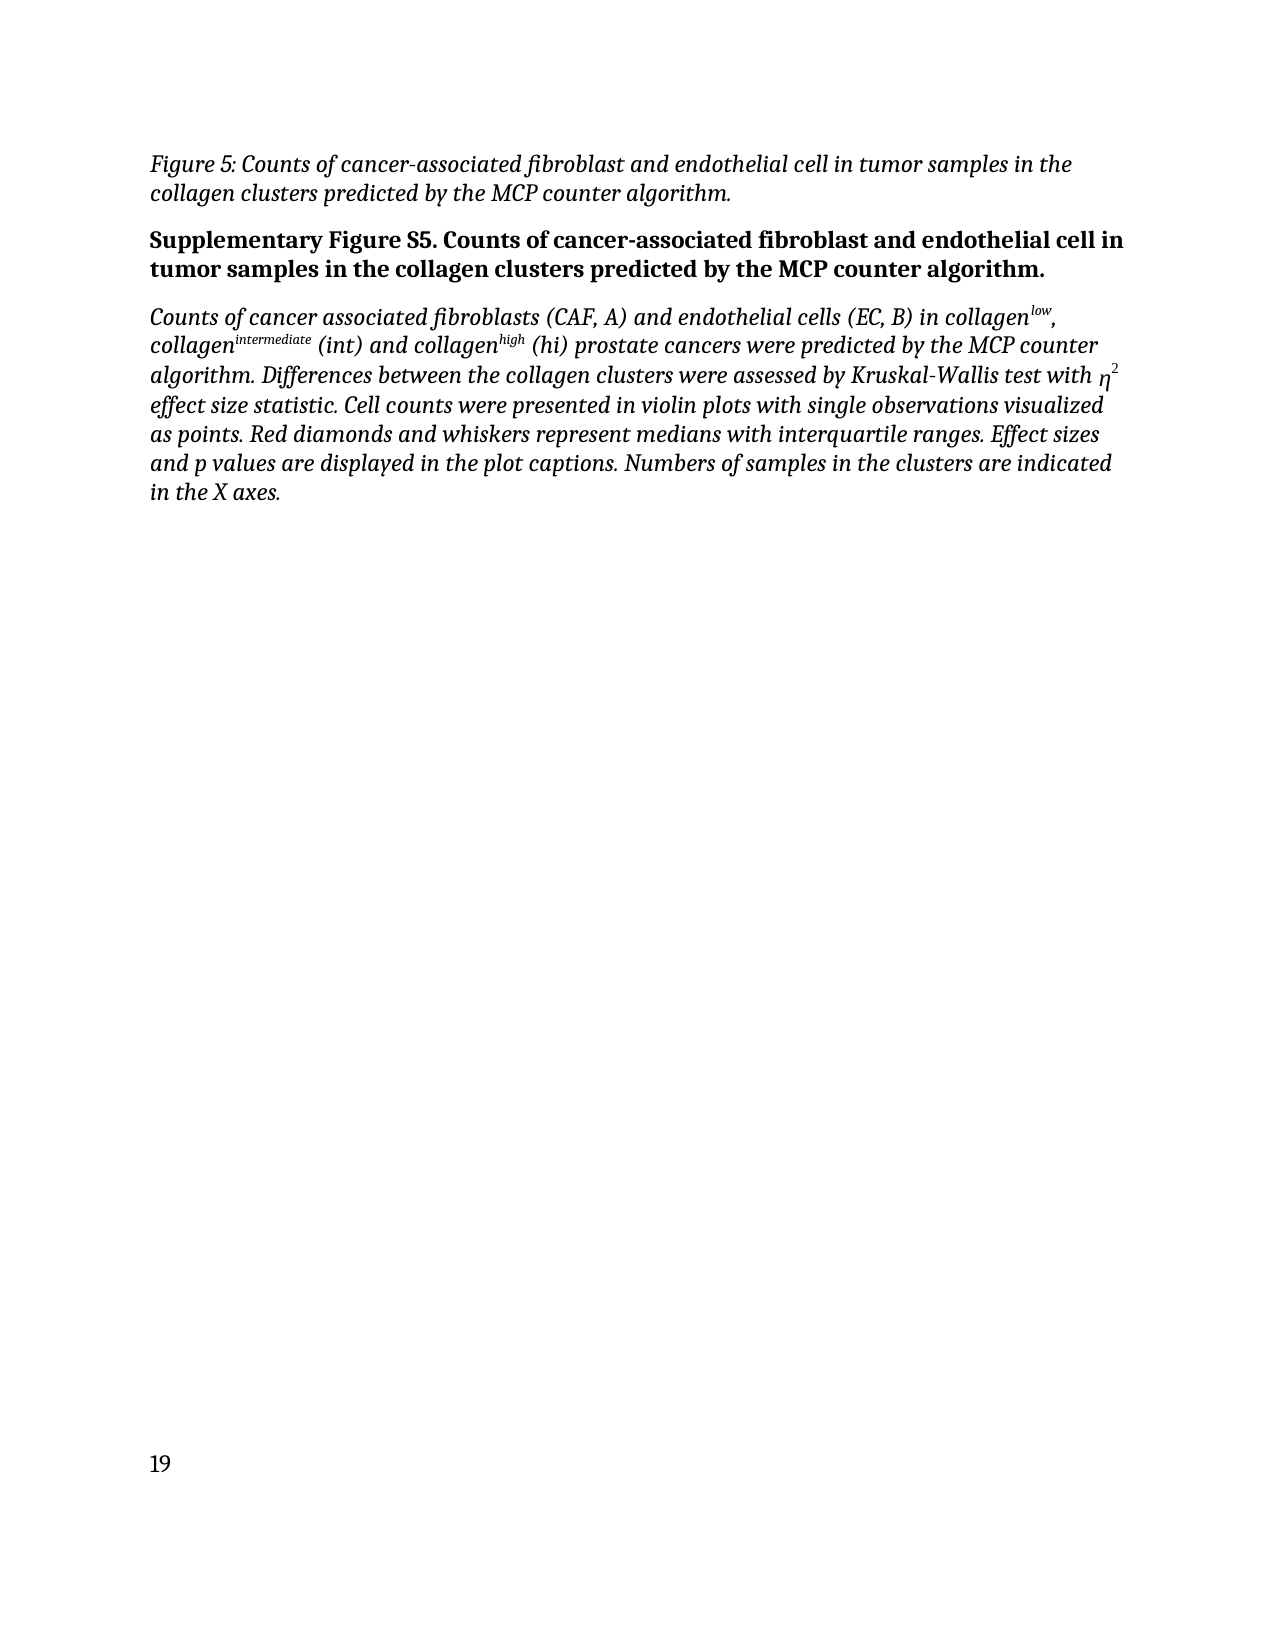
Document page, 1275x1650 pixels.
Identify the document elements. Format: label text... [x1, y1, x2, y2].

text Counts of cancer associated fibroblasts (CAF, A) and endothelial cells (EC, B) in collagenlow, collagenintermediate (int) and collagenhigh (hi) prostate cancers were predicted by the MCP counter algorithm. Differences between the collagen clusters were assessed by Kruskal-Wallis test with effect size statistic. Cell counts were presented in violin plots with single observations visualized as points. Red diamonds and whiskers represent medians with interquartile ranges. Effect sizes and p values are displayed in the plot captions. Numbers of samples in the clusters are indicated in the X axes. [150, 302, 1125, 506]
text Supplementary Figure S5. Counts of cancer-associated fibroblast and endothelial cell in tumor samples in the collagen clusters predicted by the MCP counter algorithm. [150, 226, 1125, 284]
text Figure 5: Counts of cancer-associated fibroblast and endothelial cell in tumor samples in the collagen clusters predicted by the MCP counter algorithm. [150, 150, 1125, 207]
